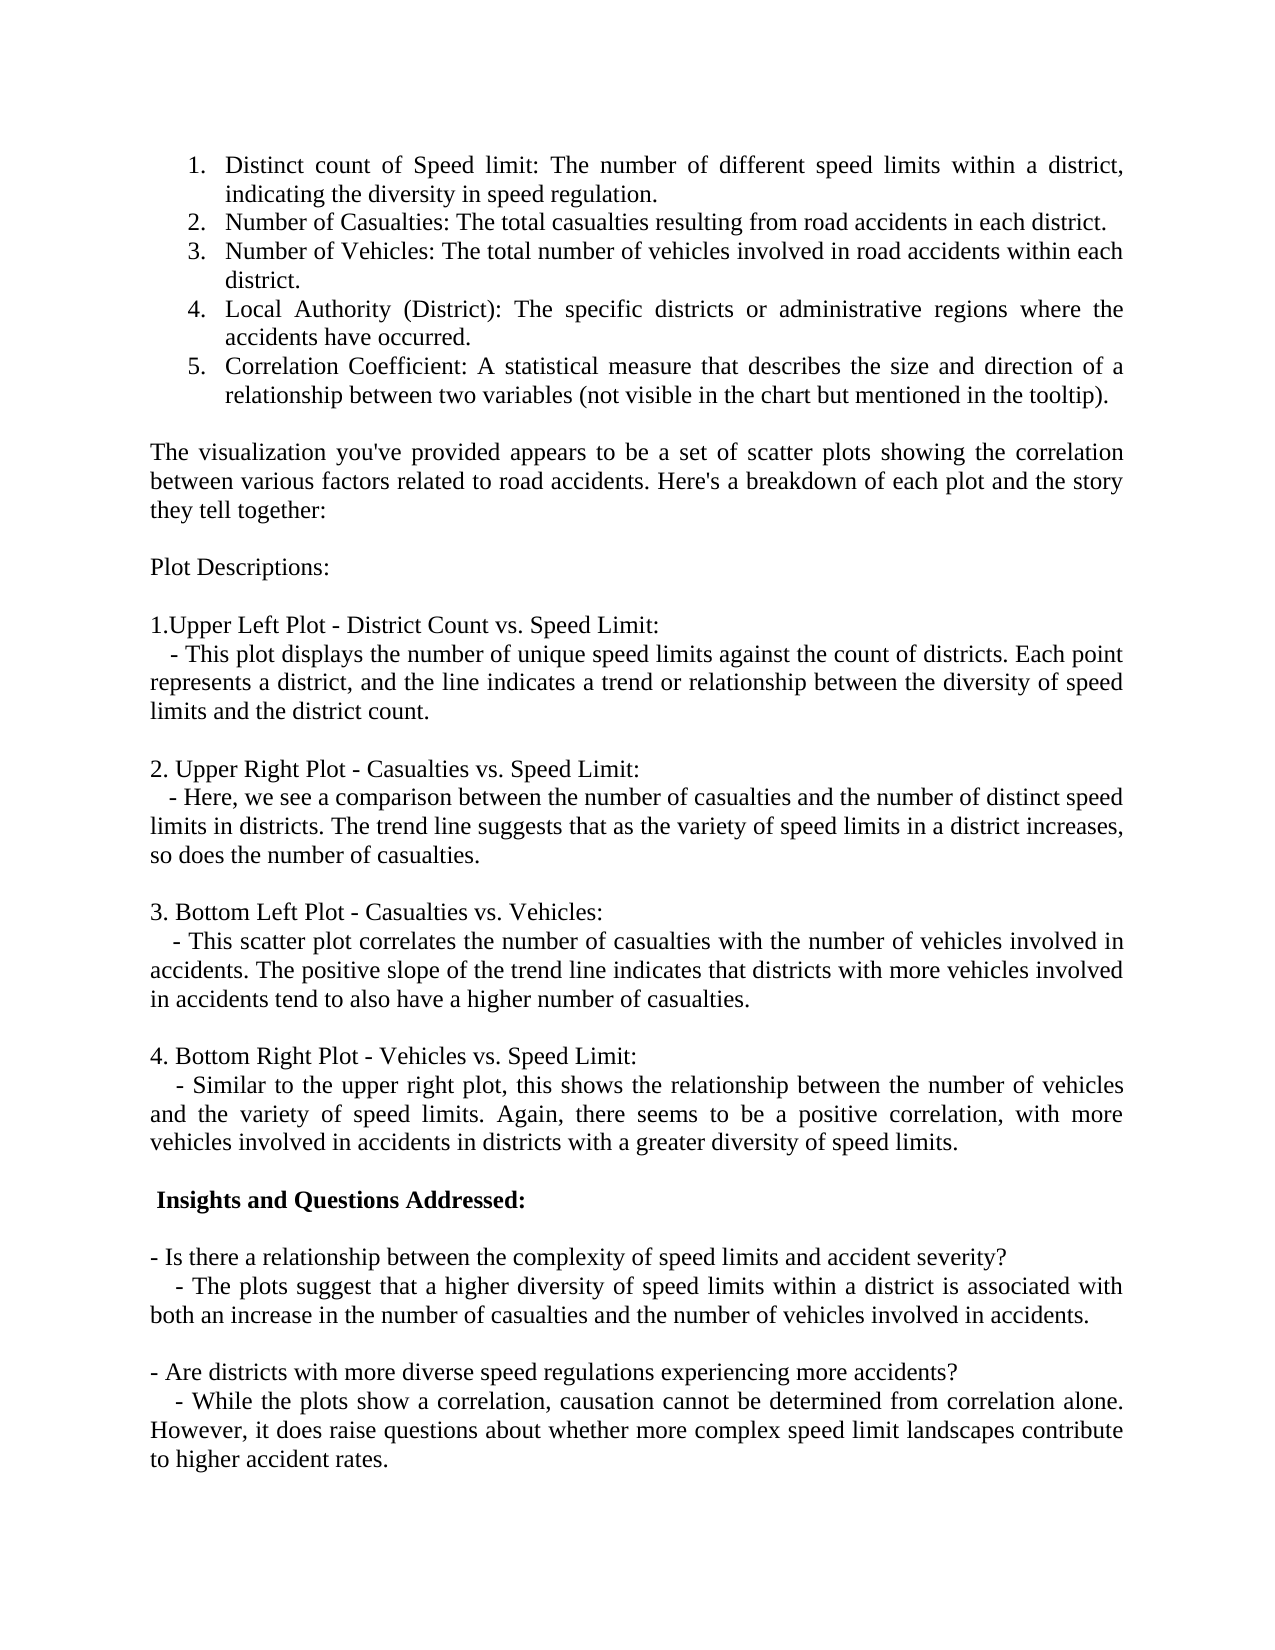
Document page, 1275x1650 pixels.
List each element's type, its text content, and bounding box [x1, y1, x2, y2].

text 1.Upper Left Plot - District Count vs. Speed Limit: [150, 1376, 1125, 1405]
list Distinct count of Speed limit: The number of different speed limits within a district, indicating the diversity in speed regulation. [187, 916, 1125, 974]
picture [150, 413, 1125, 888]
text Variables Involved: [150, 888, 1125, 916]
list Local Authority (District): The specific districts or administrative regions where the accidents have occurred. [187, 1060, 1125, 1117]
text 9) Exploring the Correlation: Speed Limits, Casualties, and Vehicles in Road Accidents [150, 380, 1125, 413]
text The visualization you've provided appears to be a set of scatter plots showing the correlation between various factors related to road accidents. Here's a breakdown of each plot and the story they tell together: [150, 1204, 1125, 1290]
list Correlation Coefficient: A statistical measure that describes the size and direction of a relationship between two variables (not visible in the chart but mentioned in the tooltip). [187, 1117, 1125, 1175]
text Plot Descriptions: [150, 1319, 1125, 1347]
list Number of Vehicles: The total number of vehicles involved in road accidents within each district. [187, 1002, 1125, 1060]
text - This plot displays the number of unique speed limits against the count of districts. Each point represents a district, and the line indicates a trend or relationship between the diversity of speed limits and the district count. [150, 1405, 1125, 1491]
text Overall, Road Safety: While the provided data gives insights into the severity of accidents, it's important to note that it doesn't provide a comprehensive picture of overall road safety. Factors such as population density, road infrastructure, traffic patterns, and enforcement efforts may also influence accident rates. [150, 179, 1125, 294]
list Number of Casualties: The total casualties resulting from road accidents in each district. [187, 974, 1125, 1002]
